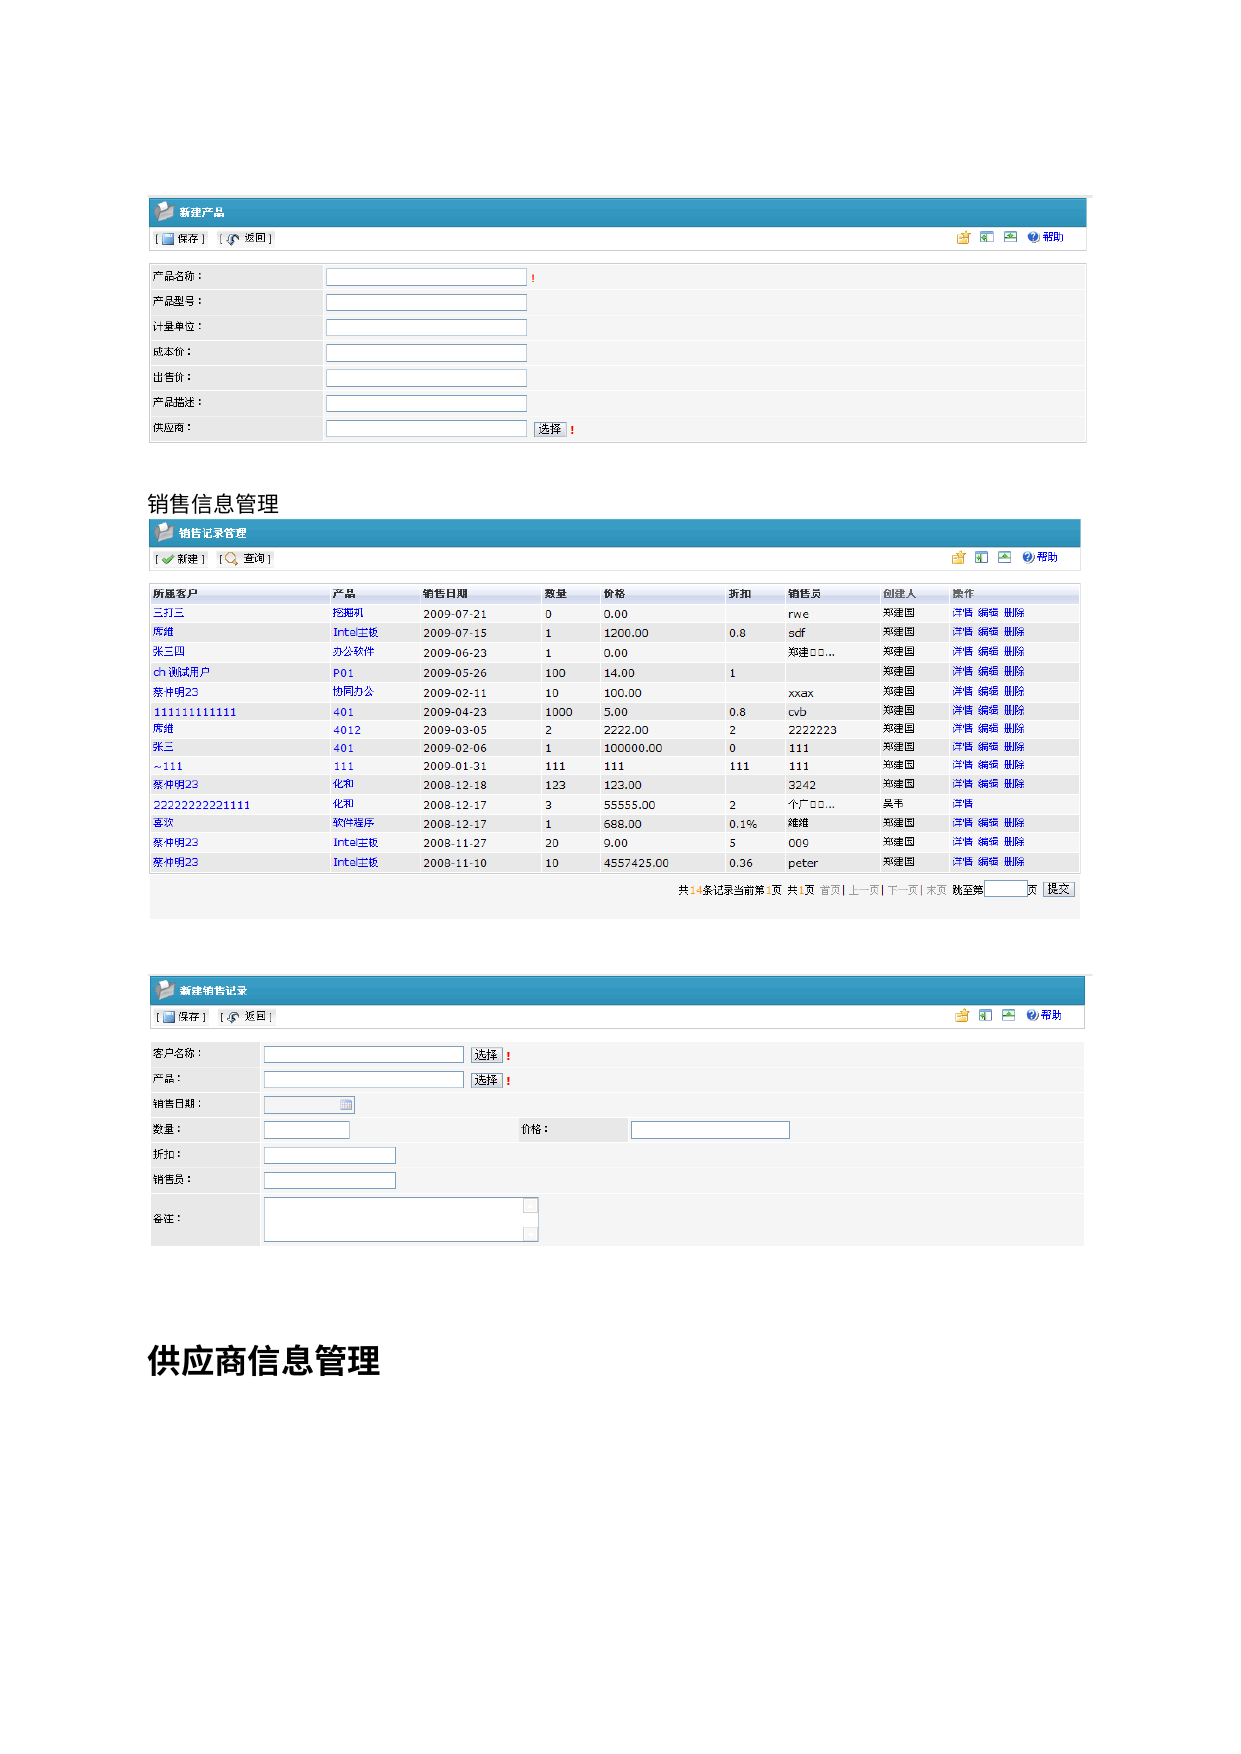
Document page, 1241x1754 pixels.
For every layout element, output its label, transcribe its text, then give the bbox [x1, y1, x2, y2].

picture [147, 194, 1093, 450]
picture [147, 519, 1093, 921]
text 销售信息管理 [148, 487, 1093, 519]
picture [147, 974, 1093, 1261]
subtitle 供应商信息管理 [148, 1327, 1093, 1392]
